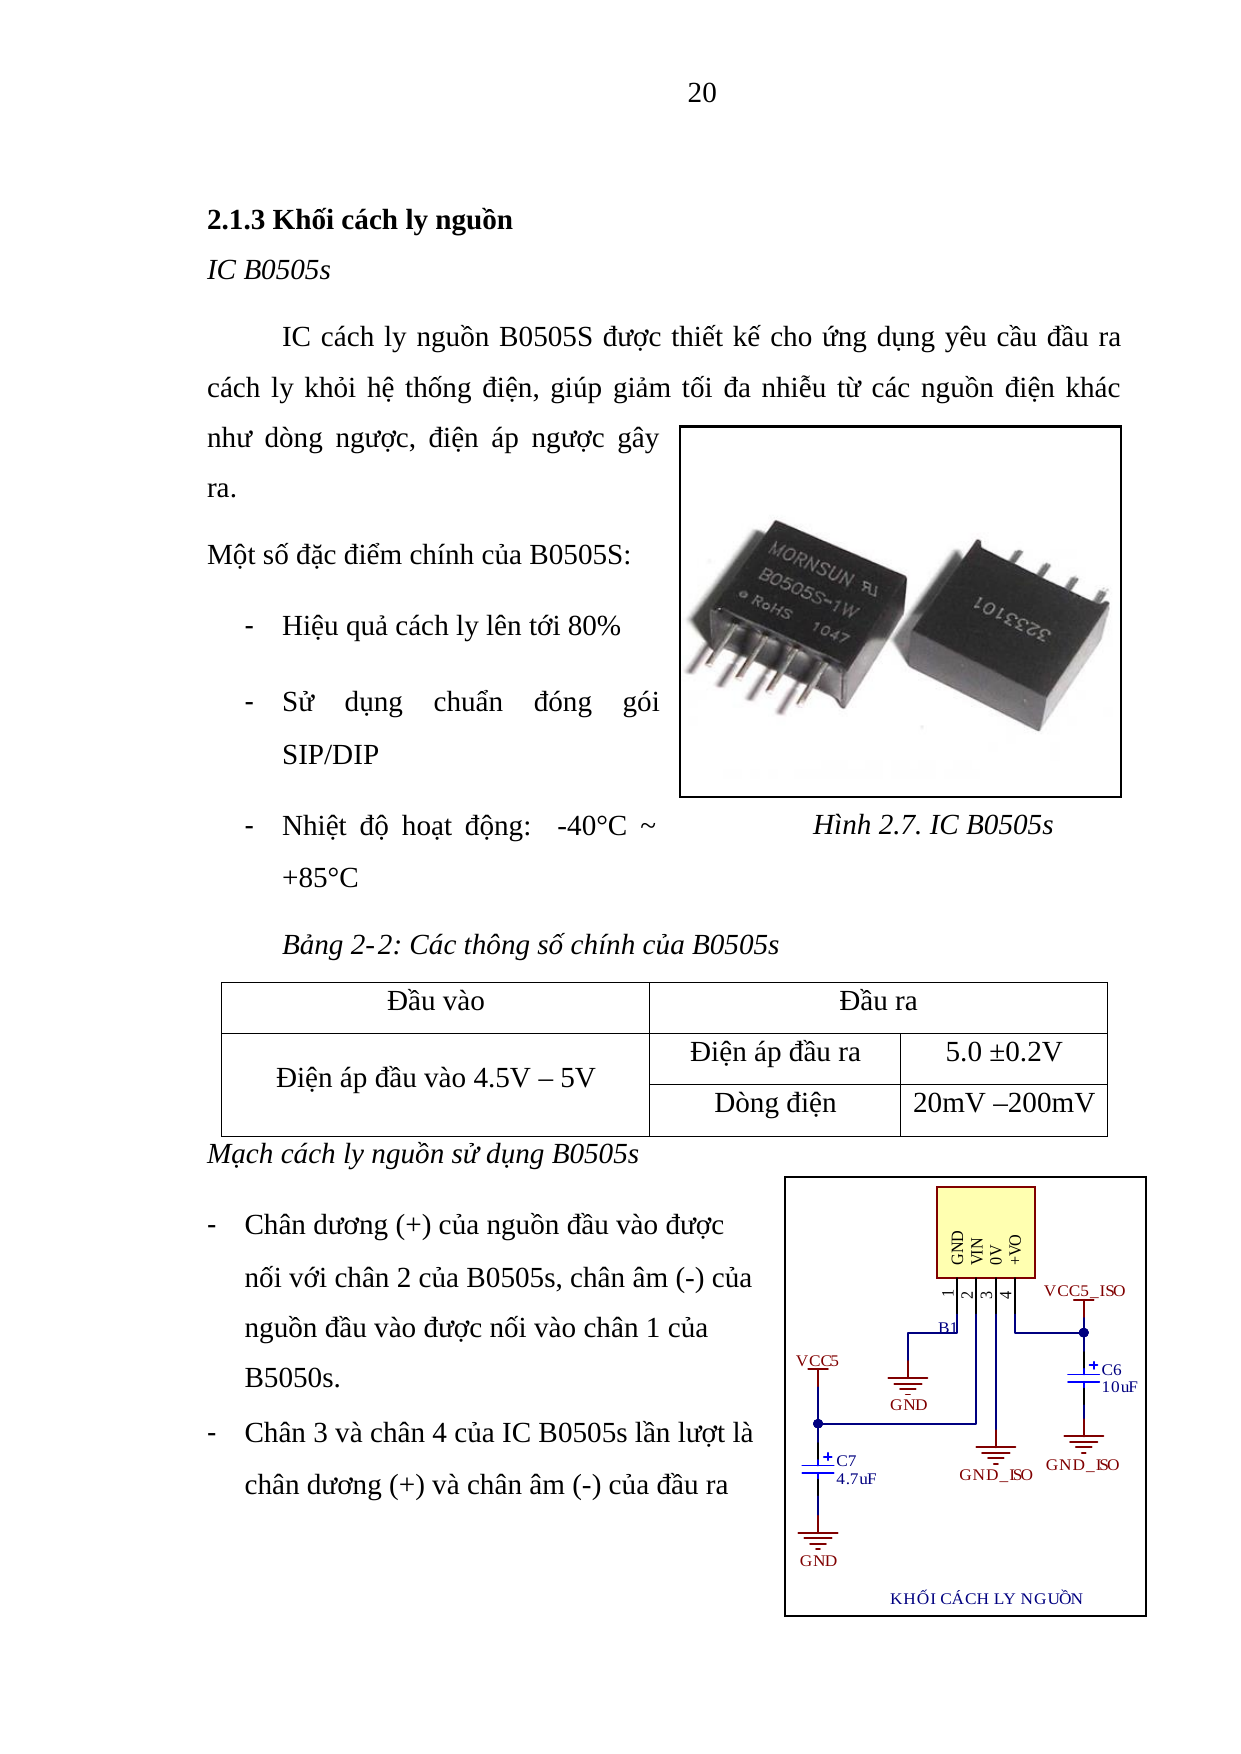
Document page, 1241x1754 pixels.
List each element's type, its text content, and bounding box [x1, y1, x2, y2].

list Chân 3 và chân 4 của IC B0505s lần lượt là chân dương (+) và chân âm (-) của đầu ra [786, 1411, 1122, 1501]
table_cell 5.0 ±0.2V [901, 1034, 1107, 1084]
text IC cách ly nguồn B0505S được thiết kế cho ứng dụng yêu cầu đầu ra cách ly khỏi hệ thống điện, giúp giảm tối đa nhiễu từ các nguồn điện khác như dòng ngược, điện áp ngược gây ra. [207, 319, 1122, 504]
list Chân 3 và chân 4 của IC B0505s lần lượt là chân dương (+) và chân âm (-) của đầu ra [207, 1411, 784, 1501]
table_cell Điện áp đầu ra [650, 1034, 900, 1084]
list Chân dương (+) của nguồn đầu vào được nối với chân 2 của B0505s, chân âm (-) của nguồn đầu vào được nối vào chân 1 của B5050s. [786, 1203, 975, 1394]
table_cell Điện áp đầu vào 4.5V – 5V [222, 1034, 649, 1136]
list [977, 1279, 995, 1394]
list Chân dương (+) của nguồn đầu vào được nối với chân 2 của B0505s, chân âm (-) của nguồn đầu vào được nối vào chân 1 của B5050s. [997, 1203, 1122, 1394]
table_cell Dòng điện [650, 1085, 900, 1136]
table_header Đầu vào [222, 983, 649, 1033]
text IC B0505s [207, 252, 1122, 286]
list Nhiệt độ hoạt động: -40°C ~ +85°C [244, 804, 1122, 894]
picture [681, 428, 1120, 796]
table_cell 20mV –200mV [901, 1085, 1107, 1136]
table_header Đầu ra [650, 983, 1107, 1033]
list Hiệu quả cách ly lên tới 80% [244, 604, 679, 644]
list Chân dương (+) của nguồn đầu vào được nối với chân 2 của B0505s, chân âm (-) của nguồn đầu vào được nối vào chân 1 của B5050s. [207, 1203, 784, 1394]
text Mạch cách ly nguồn sử dụng B0505s [207, 1137, 1122, 1170]
subtitle Khối cách ly nguồn [207, 202, 1122, 236]
text Một số đặc điểm chính của B0505S: [207, 537, 679, 571]
list Sử dụng chuẩn đóng gói SIP/DIP [244, 681, 679, 771]
text Bảng 2-2: Các thông số chính của B0505s [207, 927, 1122, 961]
